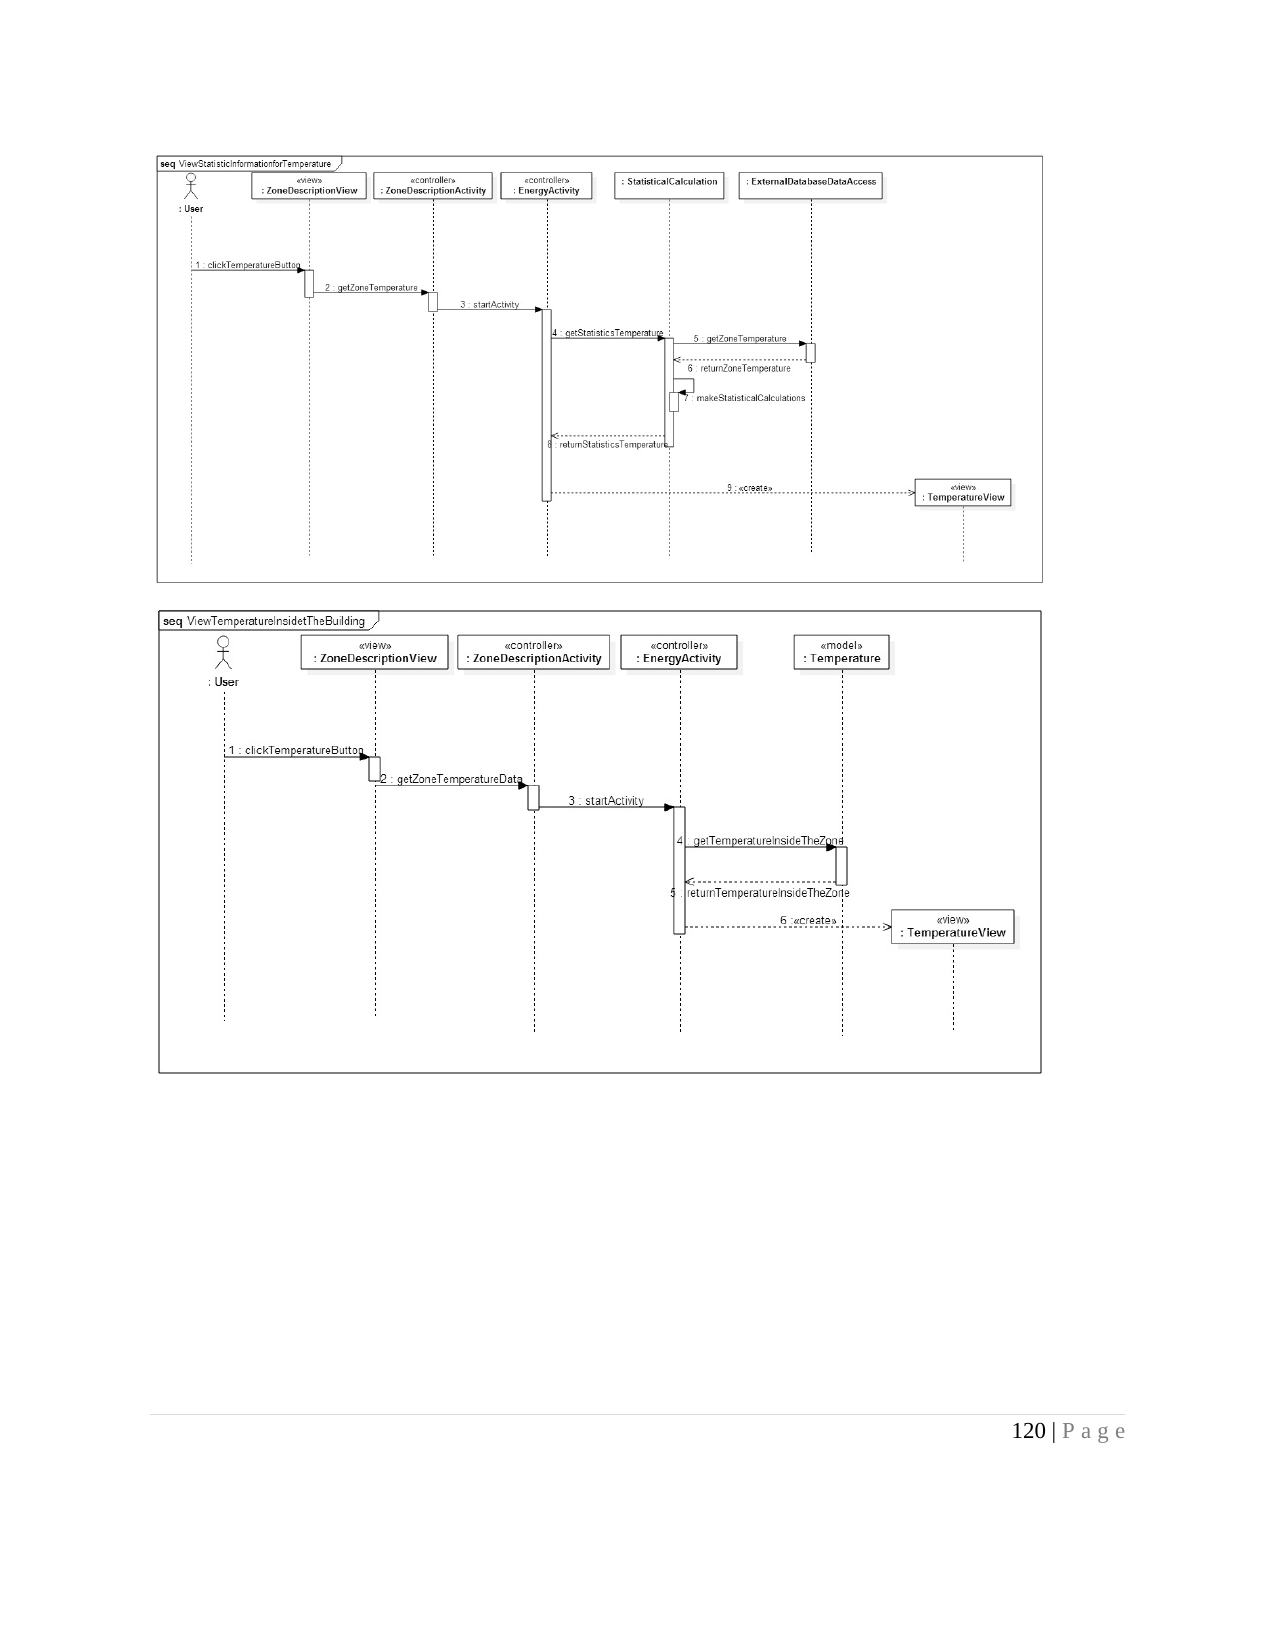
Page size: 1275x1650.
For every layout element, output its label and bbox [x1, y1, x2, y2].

picture [150, 150, 1049, 589]
picture [150, 602, 1049, 1081]
